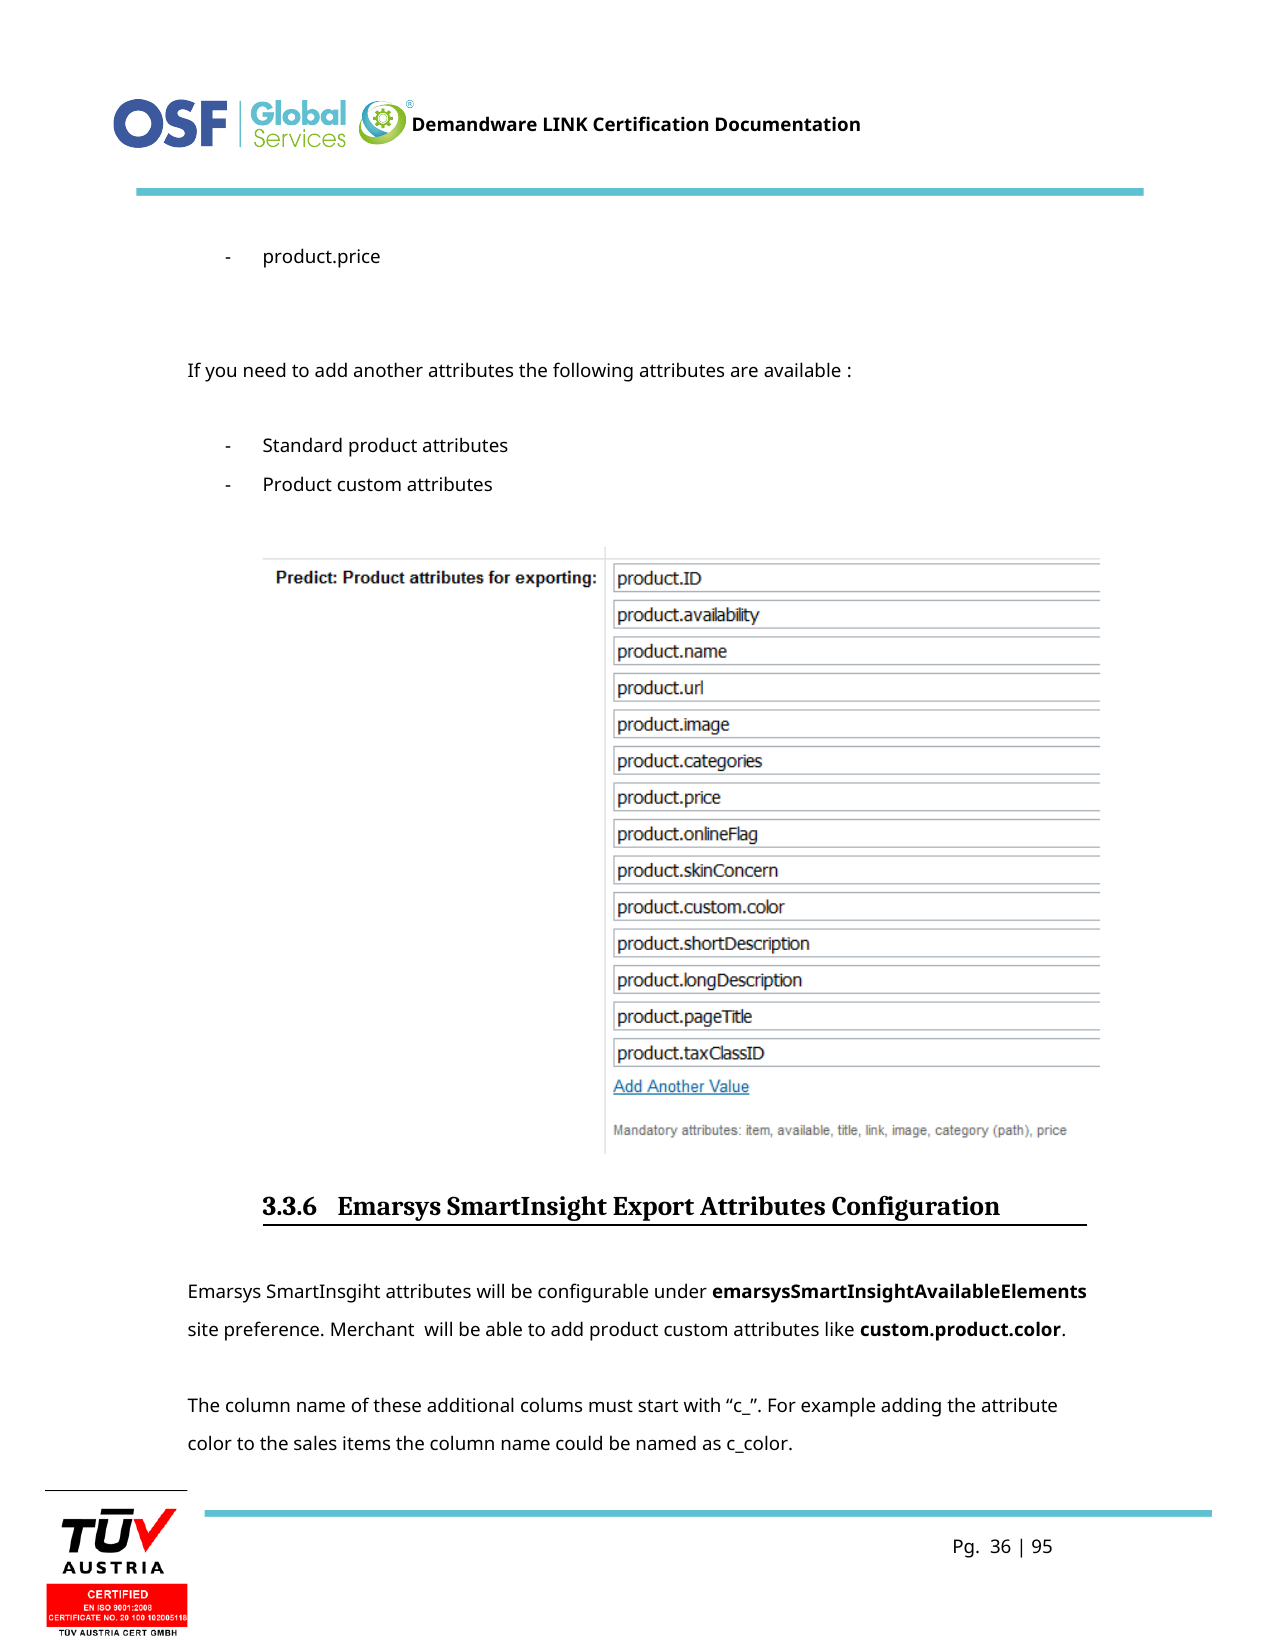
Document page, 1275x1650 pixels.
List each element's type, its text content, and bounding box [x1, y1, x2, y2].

picture [43, 1490, 187, 1634]
list Standard product attributes [225, 433, 1087, 458]
list Product custom attributes [225, 471, 1087, 497]
picture [204, 1510, 1212, 1517]
picture [136, 188, 1144, 196]
text If you need to add another attributes the following attributes are available : [187, 357, 1087, 383]
subtitle Emarsys SmartInsight Export Attributes Configuration [262, 1191, 1087, 1226]
list product.price [225, 243, 1087, 269]
picture [262, 547, 1100, 1154]
text The column name of these additional colums must start with “c_”. For example adding the attribute color to the sales items the column name could be named as c_color. [187, 1392, 1087, 1456]
picture [113, 99, 414, 148]
text Emarsys SmartInsgiht attributes will be configurable under emarsysSmartInsightAvailableElements site preference. Merchant will be able to add product custom attributes like custom.product.color. [187, 1278, 1087, 1342]
